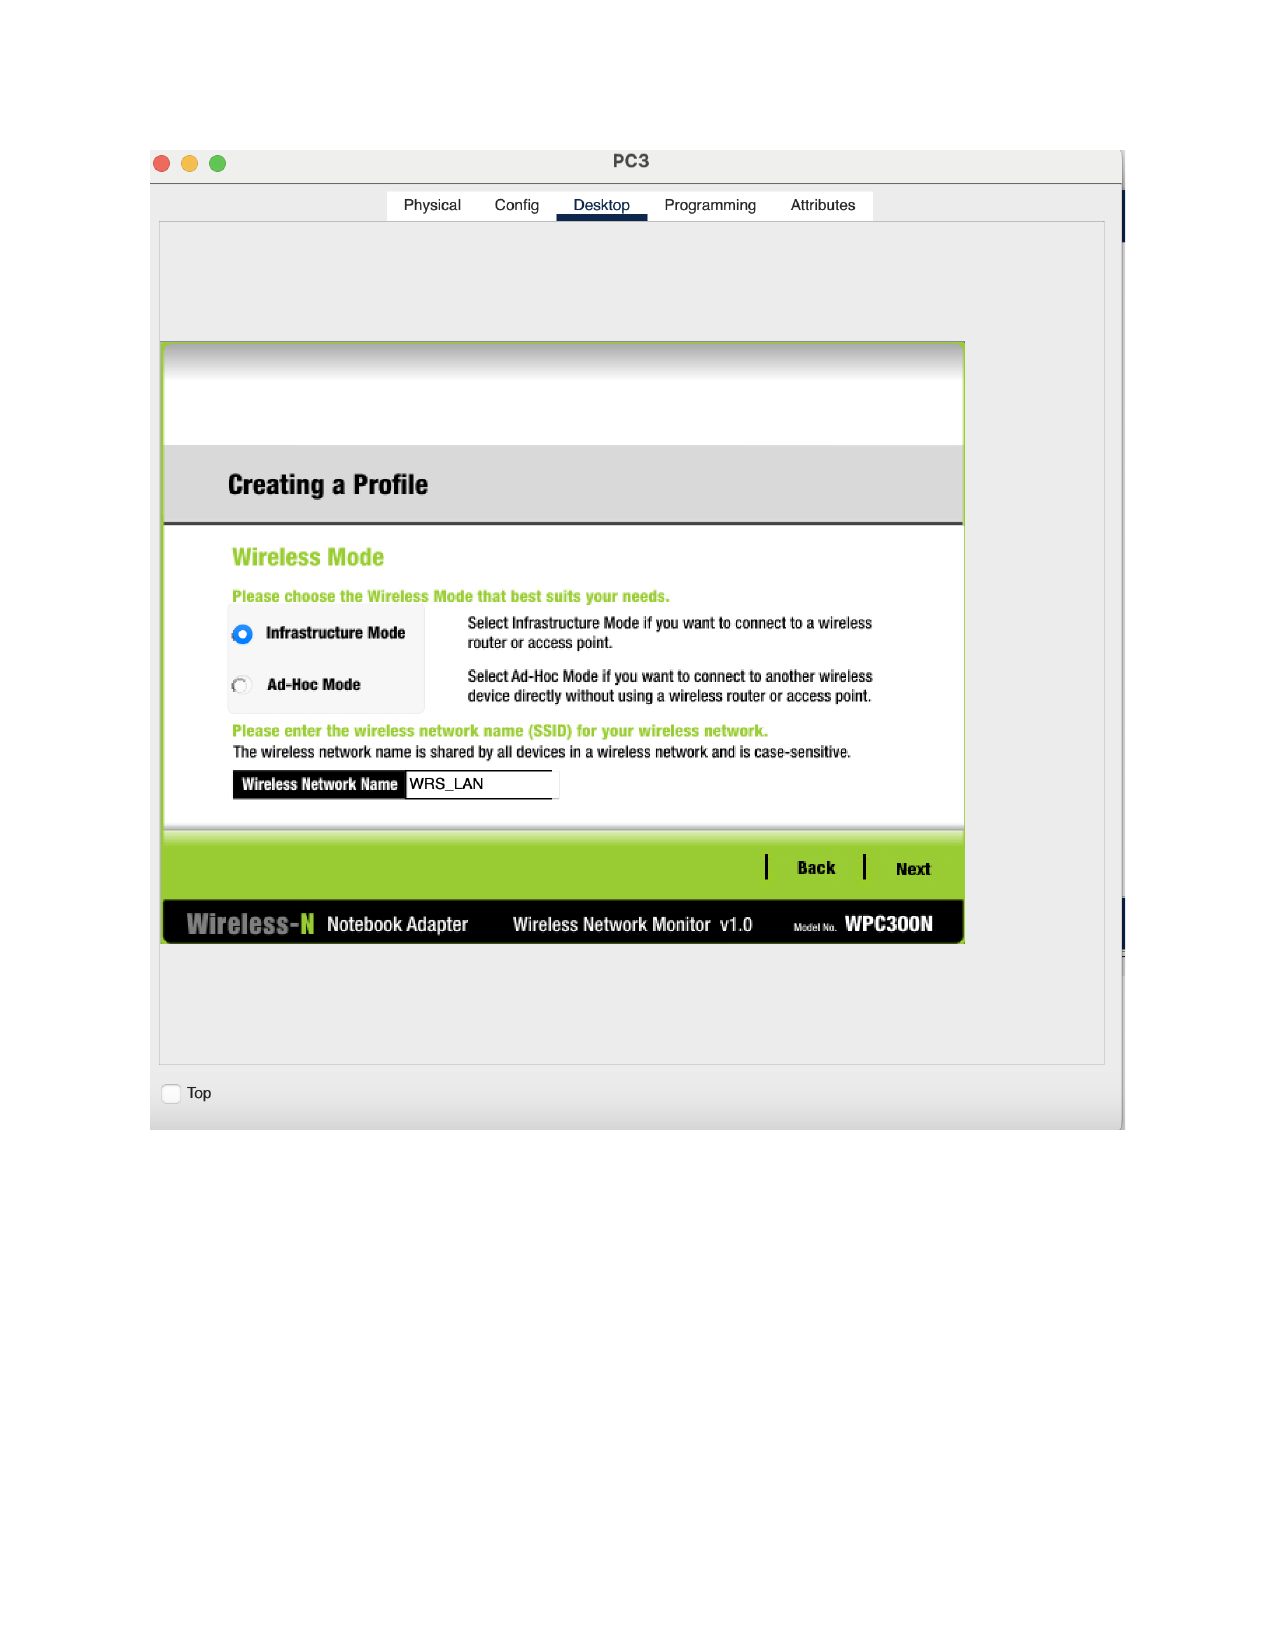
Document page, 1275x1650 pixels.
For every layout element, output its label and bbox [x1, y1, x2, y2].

picture [150, 150, 1125, 1130]
